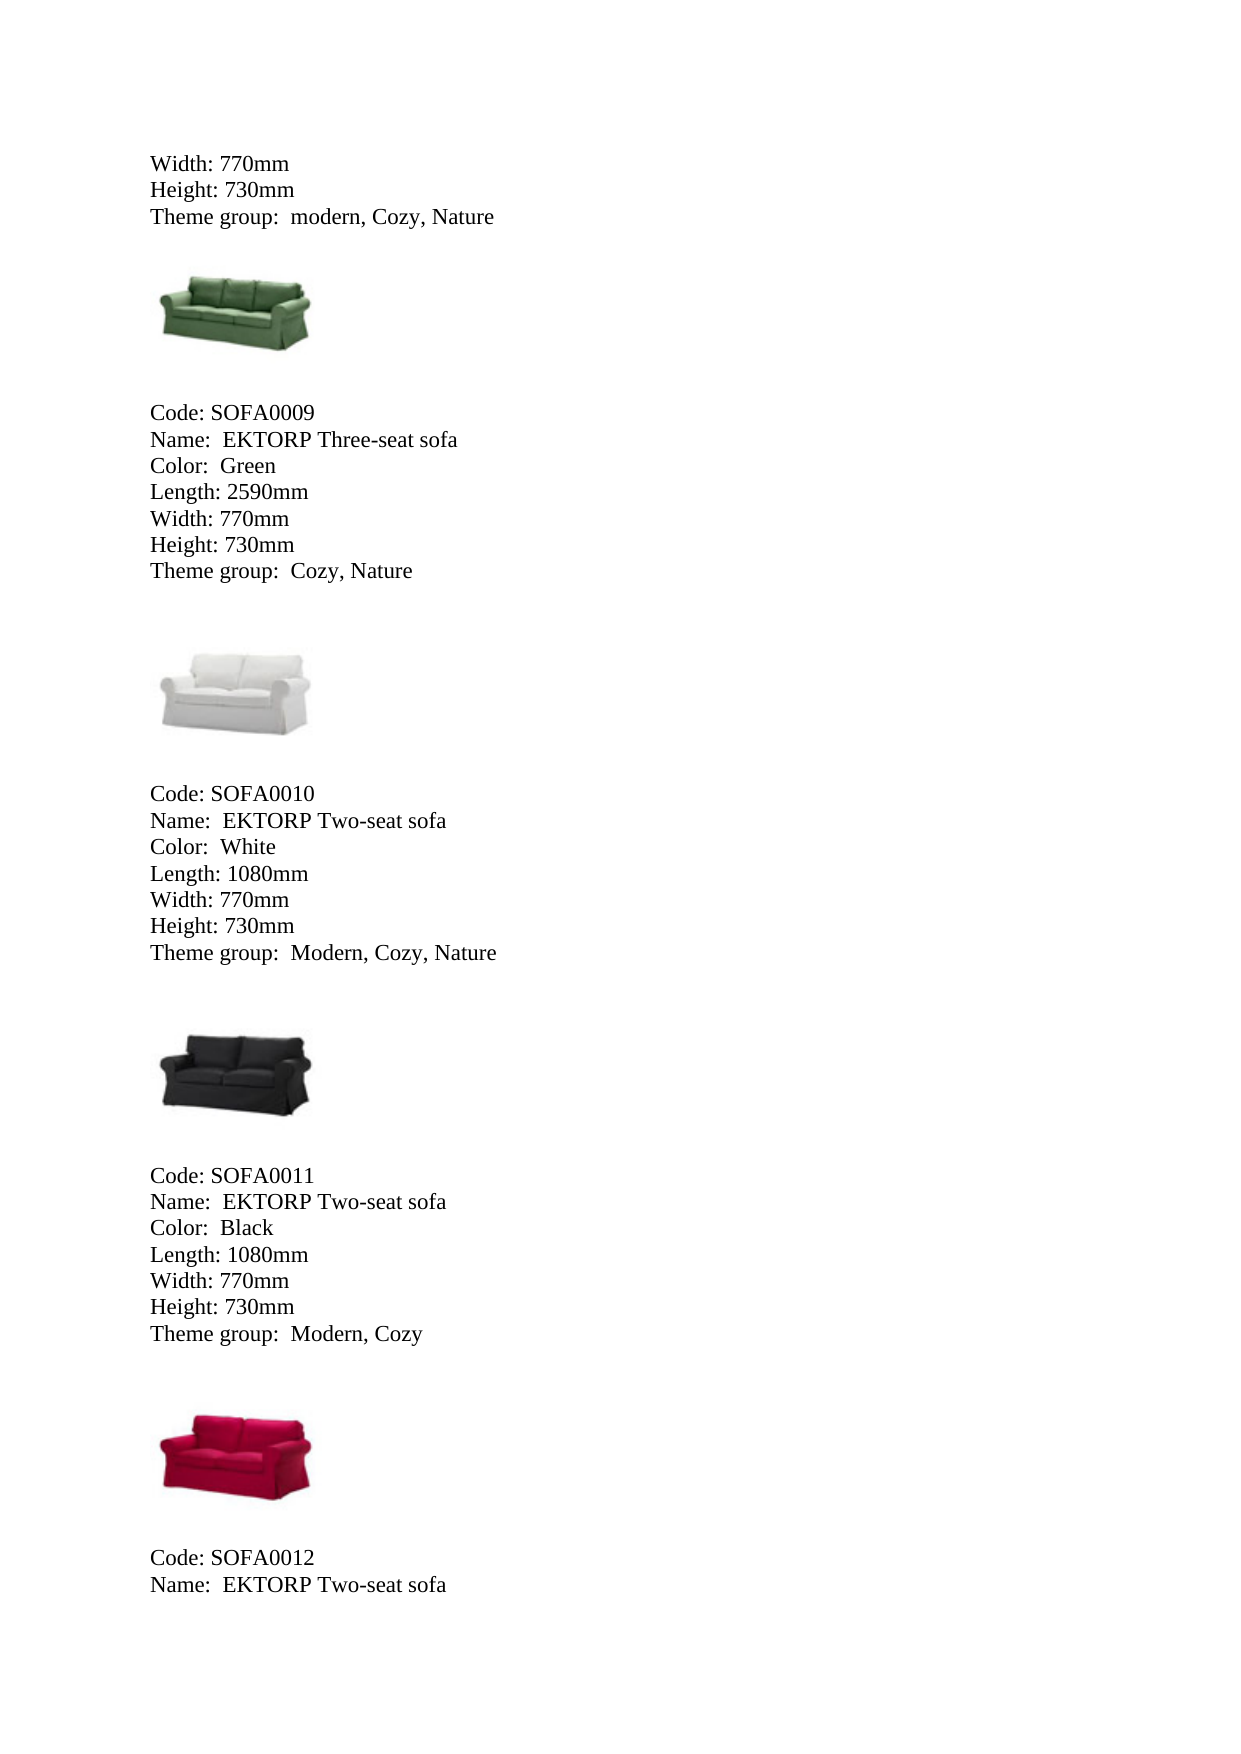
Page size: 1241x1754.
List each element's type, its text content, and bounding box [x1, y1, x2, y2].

text Color: White [150, 833, 1090, 859]
text Theme group: Modern, Cozy [150, 1320, 1090, 1346]
picture [150, 610, 322, 781]
text Width: 770mm [150, 150, 1090, 176]
text Name: EKTORP Two-seat sofa [150, 1571, 1090, 1597]
text Length: 1080mm [150, 859, 1090, 886]
text Theme group: modern, Cozy, Nature [150, 203, 1090, 229]
text Code: SOFA0010 [150, 781, 1090, 807]
text Color: Black [150, 1214, 1090, 1241]
text Name: EKTORP Two-seat sofa [150, 1188, 1090, 1214]
picture [150, 229, 321, 400]
text Height: 730mm [150, 1293, 1090, 1320]
text Code: SOFA0011 [150, 1162, 1090, 1188]
text Height: 730mm [150, 531, 1090, 557]
picture [150, 1372, 322, 1545]
text Length: 1080mm [150, 1241, 1090, 1267]
text Color: Green [150, 452, 1090, 478]
text Name: EKTORP Two-seat sofa [150, 807, 1090, 833]
text Length: 2590mm [150, 478, 1090, 505]
text Height: 730mm [150, 176, 1090, 203]
text Width: 770mm [150, 886, 1090, 912]
picture [150, 991, 322, 1162]
text Width: 770mm [150, 1267, 1090, 1293]
text Height: 730mm [150, 912, 1090, 939]
text Code: SOFA0012 [150, 1544, 1090, 1571]
text Theme group: Modern, Cozy, Nature [150, 939, 1090, 965]
text Theme group: Cozy, Nature [150, 557, 1090, 584]
text Width: 770mm [150, 505, 1090, 531]
text Name: EKTORP Three-seat sofa [150, 426, 1090, 452]
text Code: SOFA0009 [150, 399, 1090, 426]
